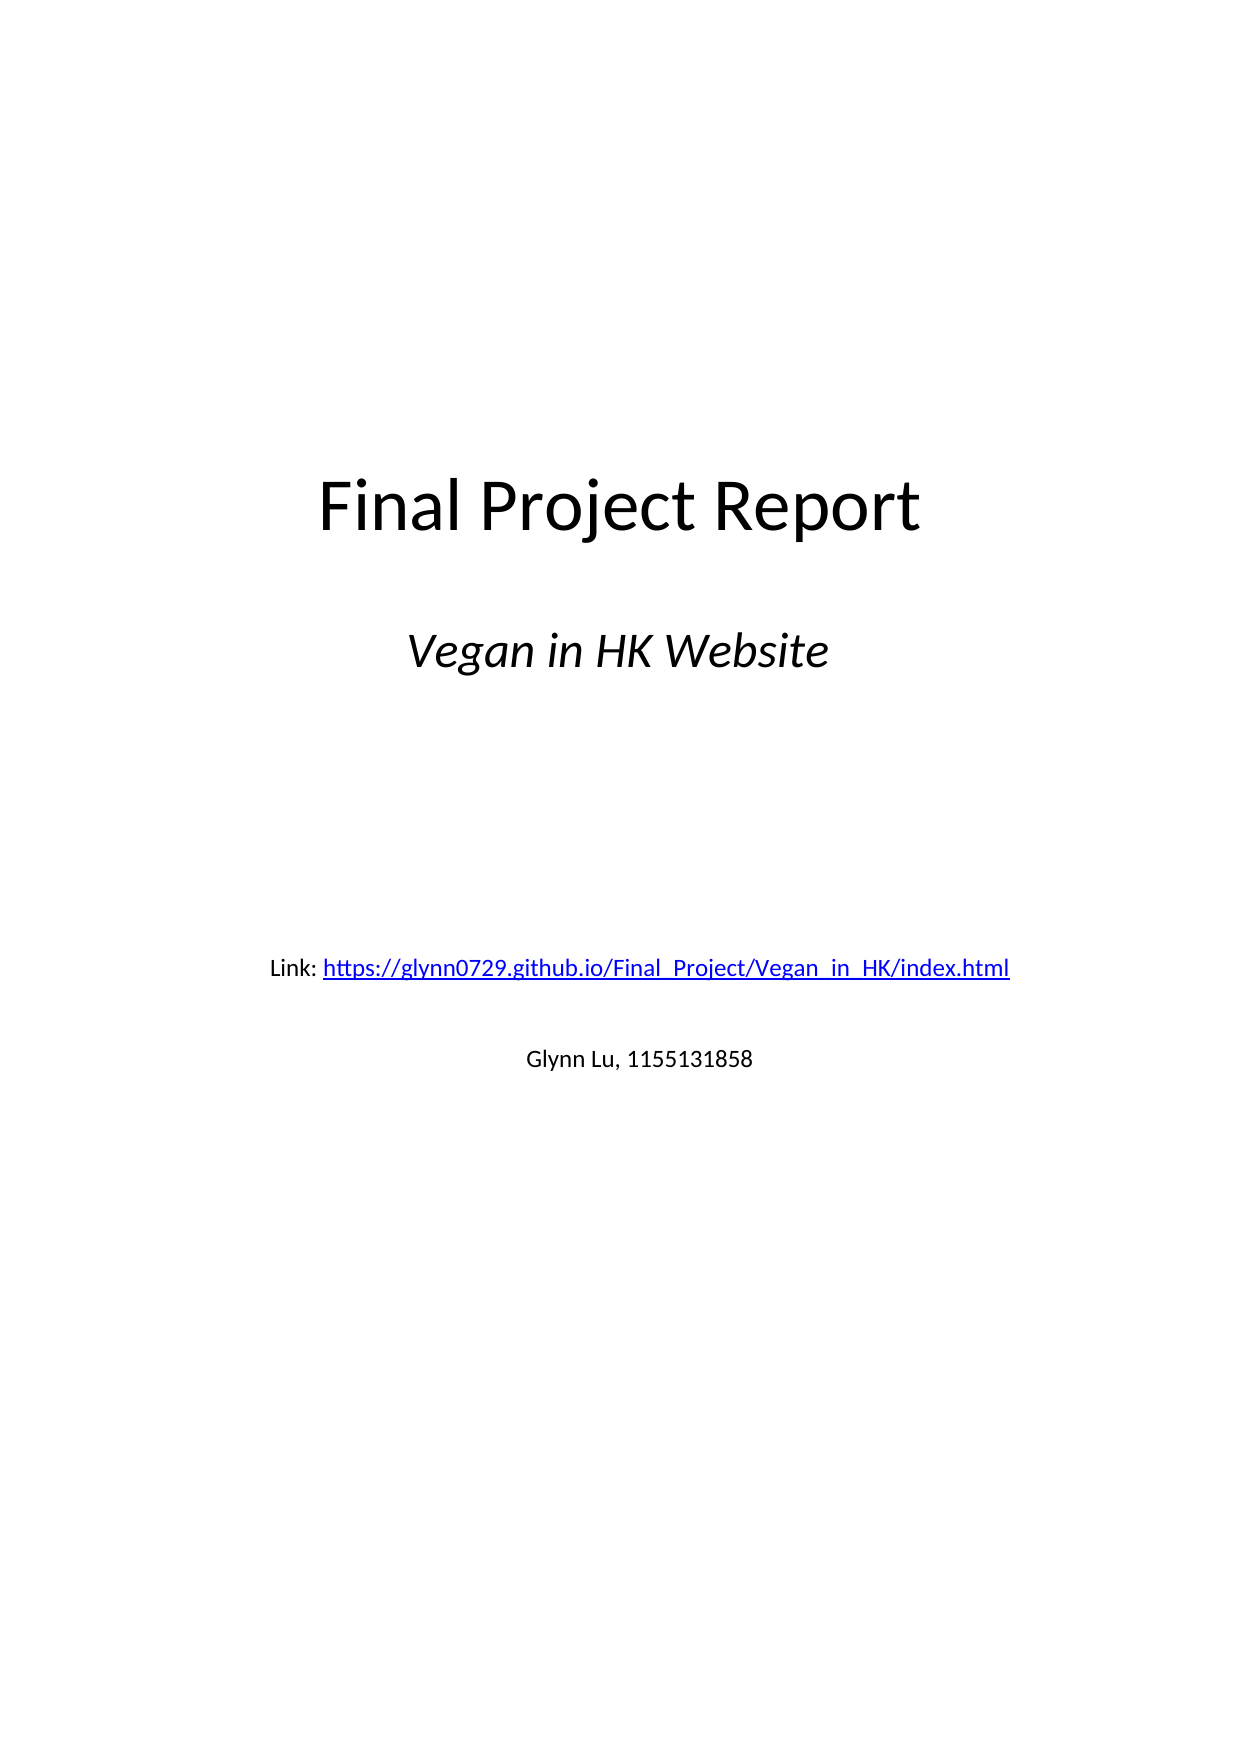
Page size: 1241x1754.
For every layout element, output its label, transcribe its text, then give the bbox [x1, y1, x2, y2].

text Vegan in HK Website [187, 617, 1053, 682]
text Final Project Report [187, 454, 1053, 552]
